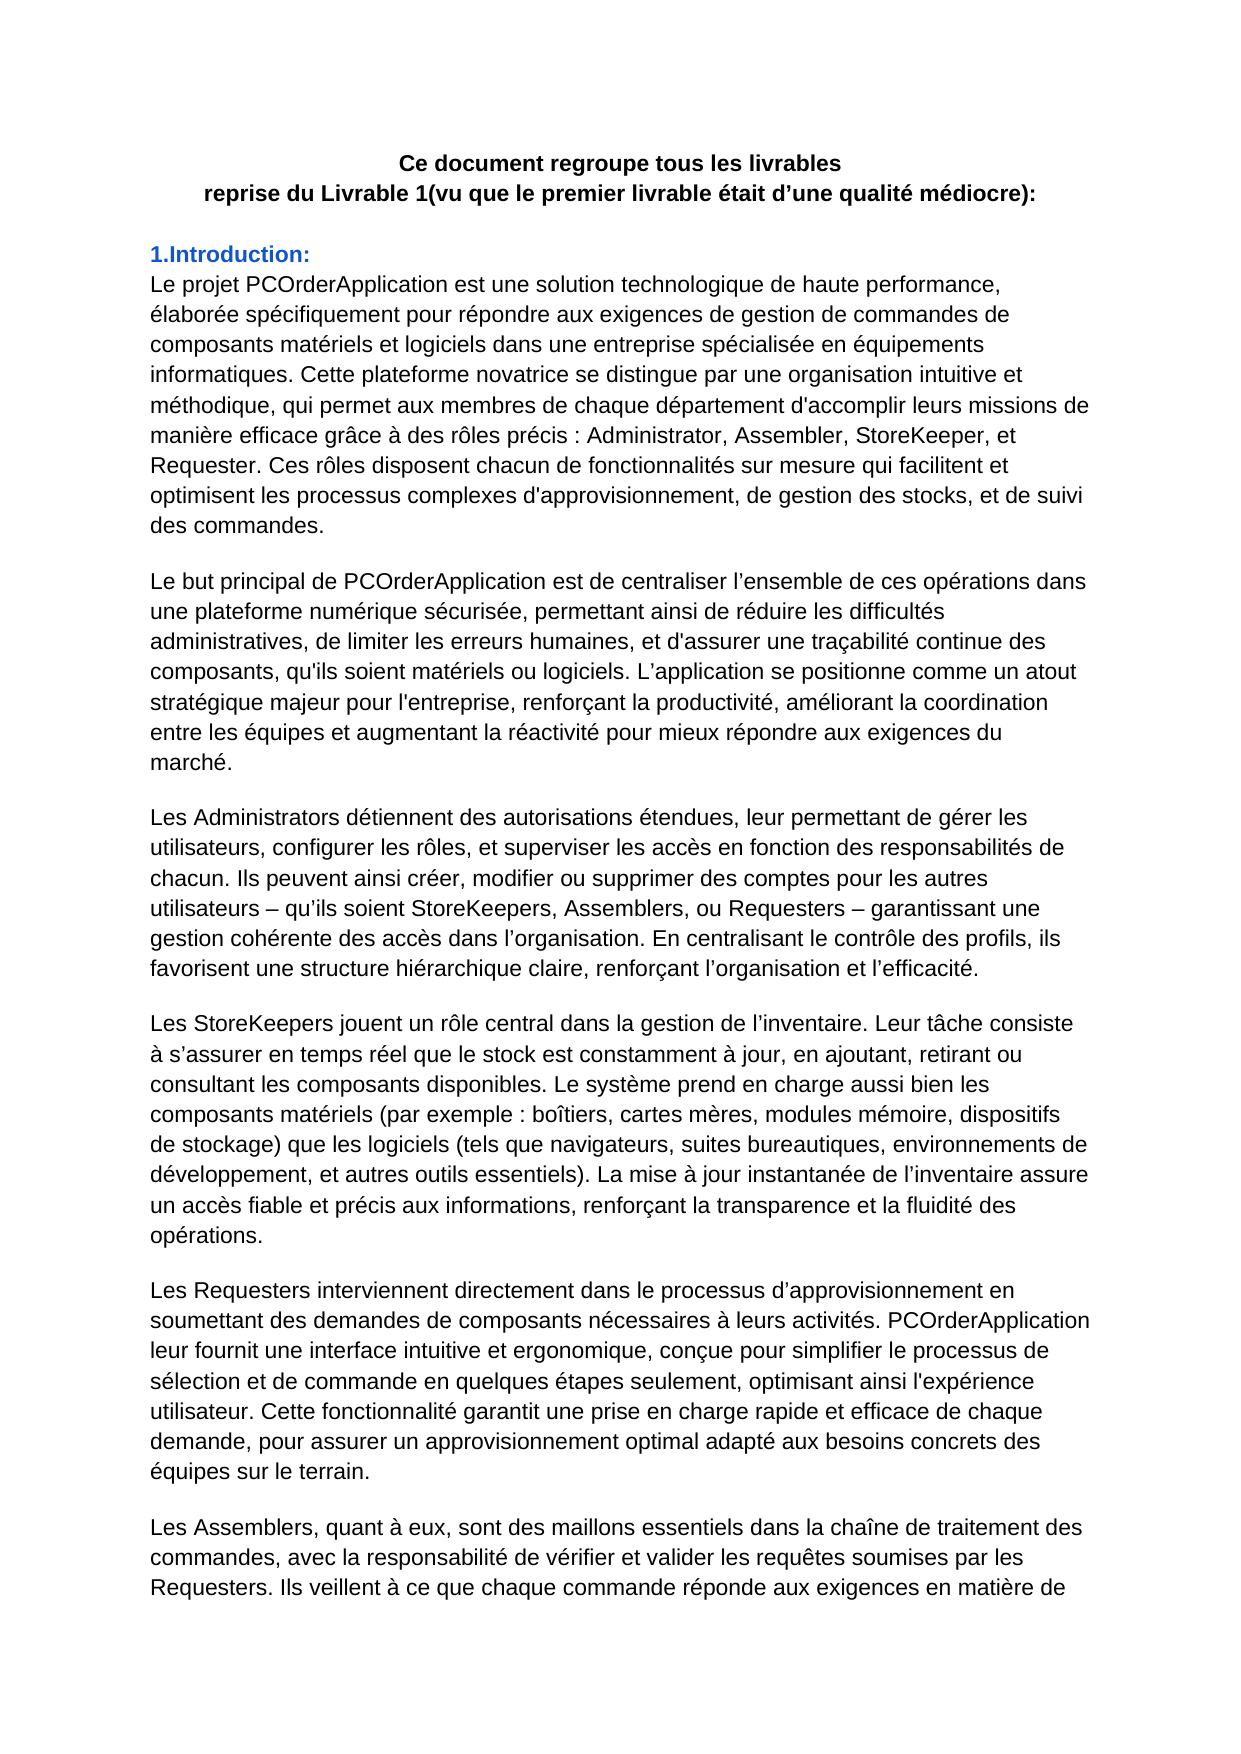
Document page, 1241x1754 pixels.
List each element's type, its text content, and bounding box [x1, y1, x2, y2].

text 1.Introduction: [150, 241, 1090, 267]
text Les Requesters interviennent directement dans le processus d’approvisionnement en soumettant des demandes de composants nécessaires à leurs activités. PCOrderApplication leur fournit une interface intuitive et ergonomique, conçue pour simplifier le processus de sélection et de commande en quelques étapes seulement, optimisant ainsi l'expérience utilisateur. Cette fonctionnalité garantit une prise en charge rapide et efficace de chaque demande, pour assurer un approvisionnement optimal adapté aux besoins concrets des équipes sur le terrain. [150, 1277, 1090, 1485]
text Ce document regroupe tous les livrables [150, 150, 1090, 176]
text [150, 1513, 1090, 1600]
text Le projet PCOrderApplication est une solution technologique de haute performance, élaborée spécifiquement pour répondre aux exigences de gestion de commandes de composants matériels et logiciels dans une entreprise spécialisée en équipements informatiques. Cette plateforme novatrice se distingue par une organisation intuitive et méthodique, qui permet aux membres de chaque département d'accomplir leurs missions de manière efficace grâce à des rôles précis : Administrator, Assembler, StoreKeeper, et Requester. Ces rôles disposent chacun de fonctionnalités sur mesure qui facilitent et optimisent les processus complexes d'approvisionnement, de gestion des stocks, et de suivi des commandes. [150, 271, 1090, 539]
text Les StoreKeepers jouent un rôle central dans la gestion de l’inventaire. Leur tâche consiste à s’assurer en temps réel que le stock est constamment à jour, en ajoutant, retirant ou consultant les composants disponibles. Le système prend en charge aussi bien les composants matériels (par exemple : boîtiers, cartes mères, modules mémoire, dispositifs de stockage) que les logiciels (tels que navigateurs, suites bureautiques, environnements de développement, et autres outils essentiels). La mise à jour instantanée de l’inventaire assure un accès fiable et précis aux informations, renforçant la transparence et la fluidité des opérations. [150, 1010, 1090, 1248]
text Le but principal de PCOrderApplication est de centraliser l’ensemble de ces opérations dans une plateforme numérique sécurisée, permettant ainsi de réduire les difficultés administratives, de limiter les erreurs humaines, et d'assurer une traçabilité continue des composants, qu'ils soient matériels ou logiciels. L’application se positionne comme un atout stratégique majeur pour l'entreprise, renforçant la productivité, améliorant la coordination entre les équipes et augmentant la réactivité pour mieux répondre aux exigences du marché. [150, 568, 1090, 775]
text reprise du Livrable 1(vu que le premier livrable était d’une qualité médiocre): [150, 180, 1090, 207]
text Les Administrators détiennent des autorisations étendues, leur permettant de gérer les utilisateurs, configurer les rôles, et superviser les accès en fonction des responsabilités de chacun. Ils peuvent ainsi créer, modifier ou supprimer des comptes pour les autres utilisateurs – qu’ils soient StoreKeepers, Assemblers, ou Requesters – garantissant une gestion cohérente des accès dans l’organisation. En centralisant le contrôle des profils, ils favorisent une structure hiérarchique claire, renforçant l’organisation et l’efficacité. [150, 804, 1090, 982]
